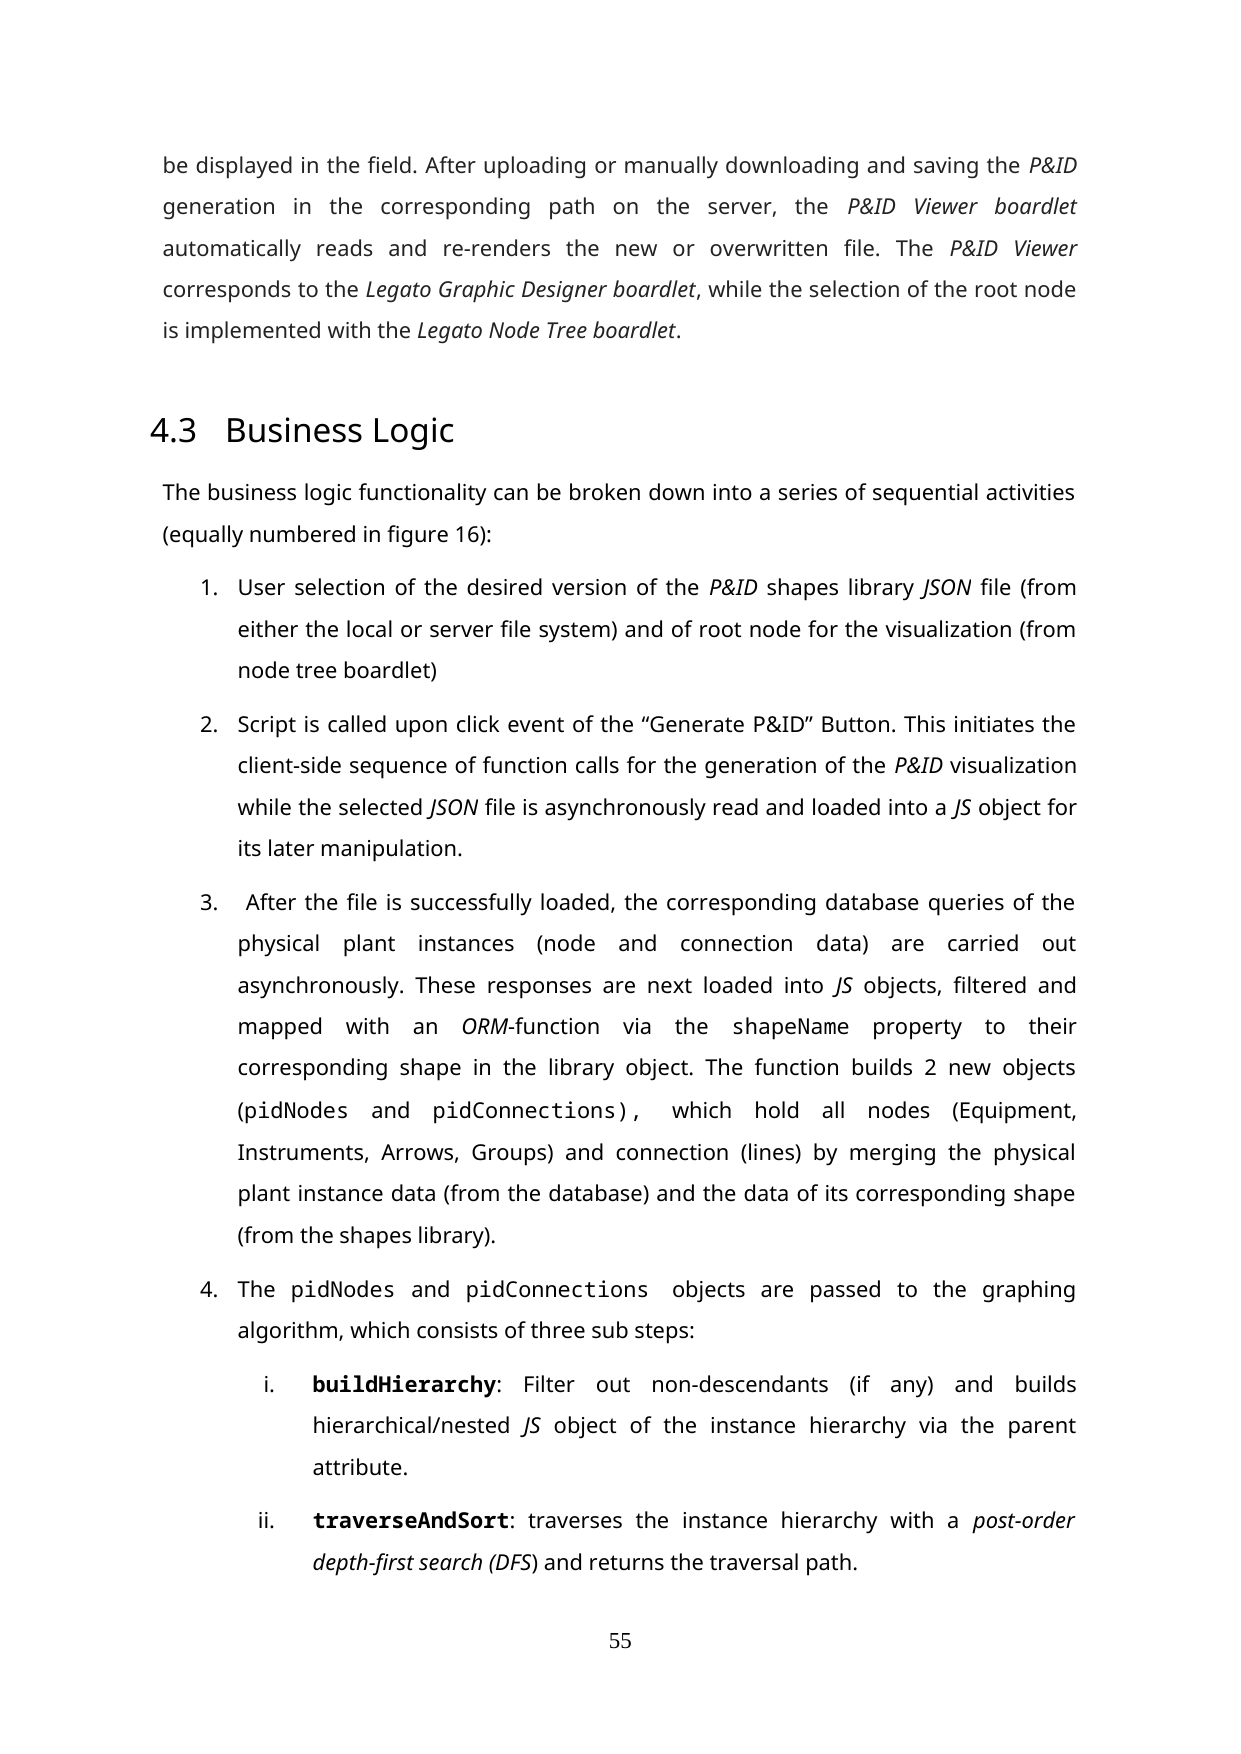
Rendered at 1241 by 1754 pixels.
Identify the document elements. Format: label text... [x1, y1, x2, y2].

list The pidNodes and pidConnections objects are passed to the graphing algorithm, which consists of three sub steps: [200, 1274, 1077, 1345]
text The business logic functionality can be broken down into a series of sequential activities (equally numbered in figure 16): [162, 486, 1077, 548]
list After the file is successfully loaded, the corresponding database queries of the physical plant instances (node and connection data) are carried out asynchronously. These responses are next loaded into JS objects, filtered and mapped with an ORM-function via the shapeName property to their corresponding shape in the library object. The function builds 2 new objects (pidNodes and pidConnections), which hold all nodes (Equipment, Instruments, Arrows, Groups) and connection (lines) by merging the physical plant instance data (from the database) and the data of its corresponding shape (from the shapes library). [200, 887, 1077, 1249]
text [162, 150, 1077, 345]
list Script is called upon click event of the “Generate P&ID” Button. This initiates the client-side sequence of function calls for the generation of the P&ID visualization while the selected JSON file is asynchronously read and loaded into a JS object for its later manipulation. [200, 709, 1077, 863]
text Business Logic [150, 407, 1090, 452]
list buildHierarchy: Filter out non-descendants (if any) and builds hierarchical/nested JS object of the instance hierarchy via the parent attribute. [275, 1369, 1077, 1481]
list traverseAndSort: traverses the instance hierarchy with a post-order depth-first search (DFS) and returns the traversal path. [275, 1505, 1077, 1577]
list User selection of the desired version of the P&ID shapes library JSON file (from either the local or server file system) and of root node for the visualization (from node tree boardlet) [200, 572, 1077, 685]
